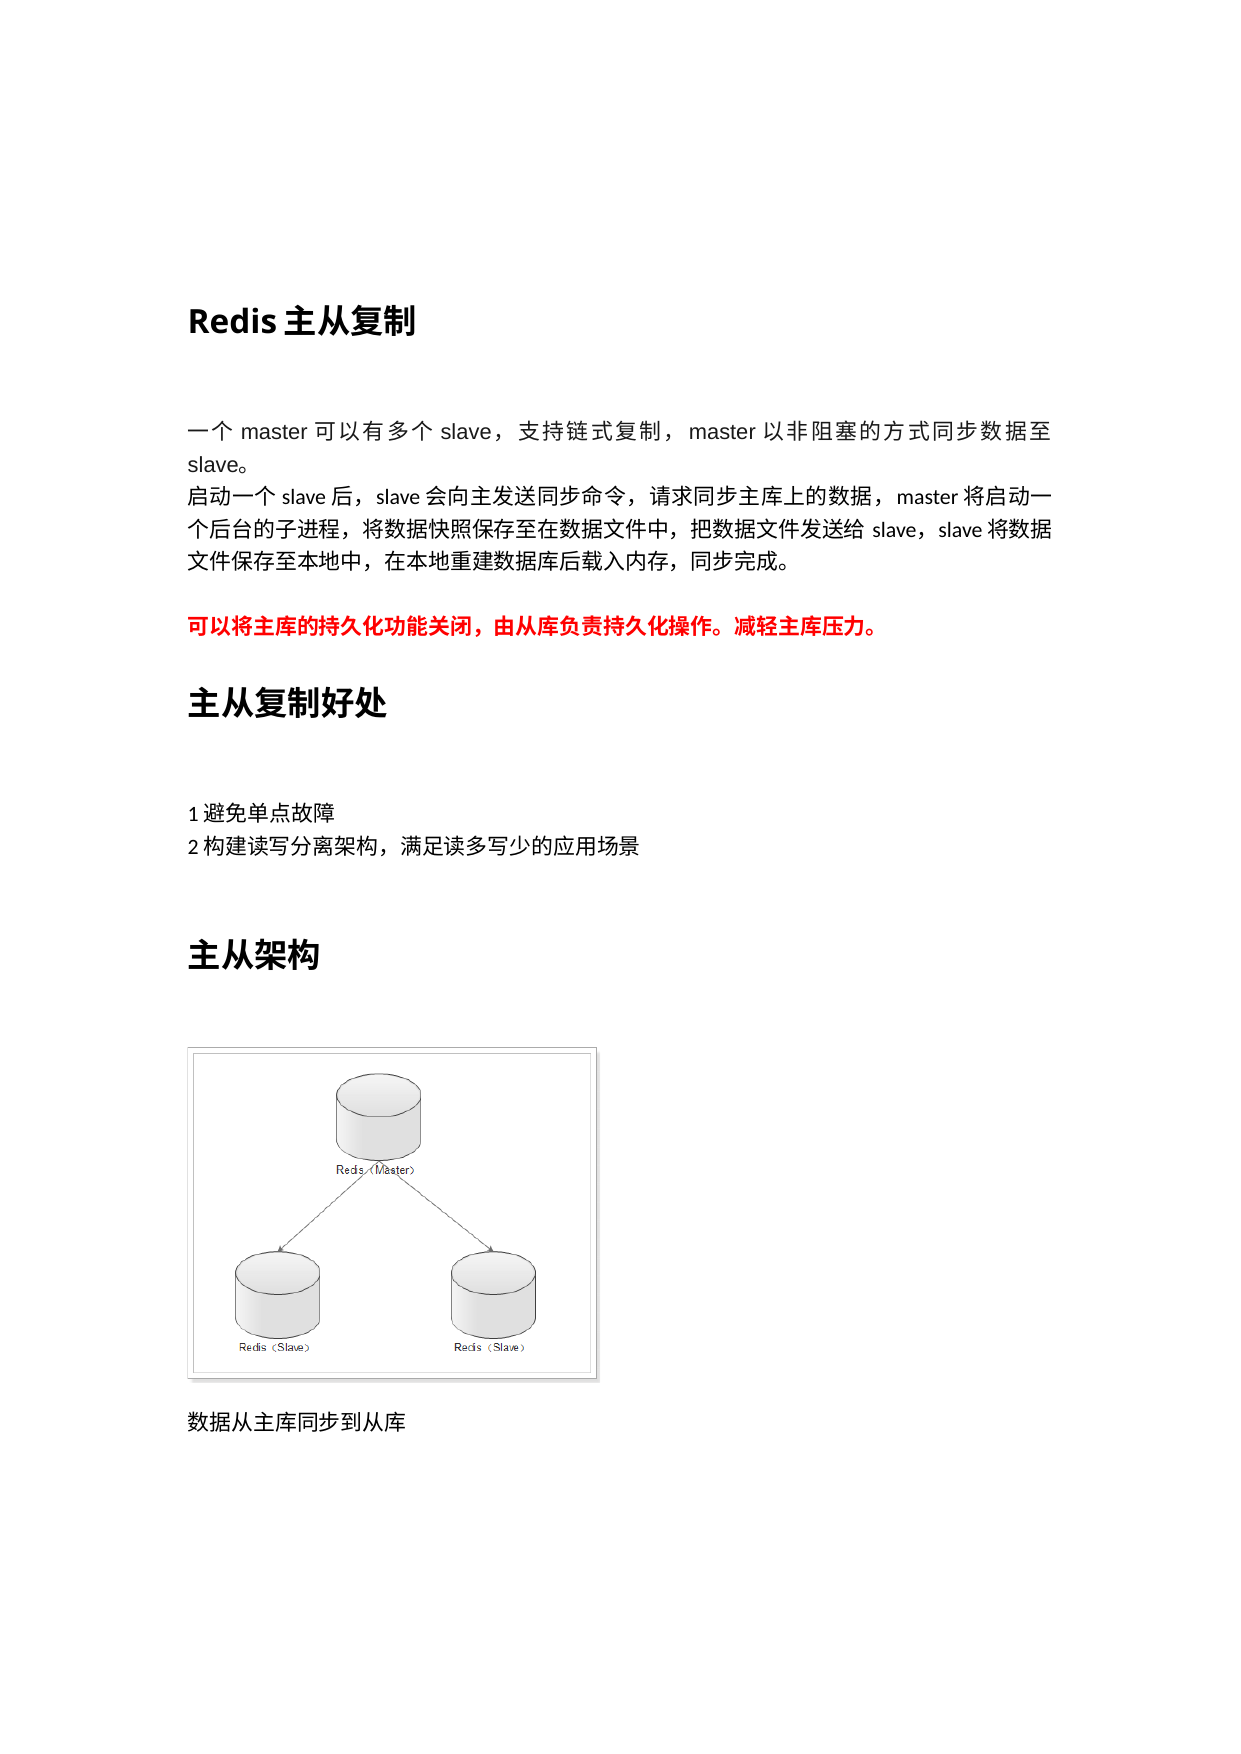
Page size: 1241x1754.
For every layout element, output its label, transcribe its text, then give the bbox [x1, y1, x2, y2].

text 2构建读写分离架构，满足读多写少的应用场景 [187, 828, 1053, 861]
subtitle 主从复制好处 [187, 668, 1053, 733]
text 启动一个slave后，slave会向主发送同步命令，请求同步主库上的数据，master将启动一个后台的子进程，将数据快照保存至在数据文件中，把数据文件发送给slave，slave将数据文件保存至本地中，在本地重建数据库后载入内存，同步完成。 [187, 479, 1053, 576]
text 可以将主库的持久化功能关闭，由从库负责持久化操作。减轻主库压力。 [187, 609, 1053, 641]
text 1 避免单点故障 [187, 796, 1053, 828]
picture [187, 1047, 601, 1383]
subtitle Redis主从复制 [187, 287, 1053, 352]
subtitle 主从架构 [187, 920, 1053, 985]
text 一个master可以有多个slave，支持链式复制，master以非阻塞的方式同步数据至slave。 [187, 414, 1053, 479]
text 数据从主库同步到从库 [187, 1405, 1053, 1437]
